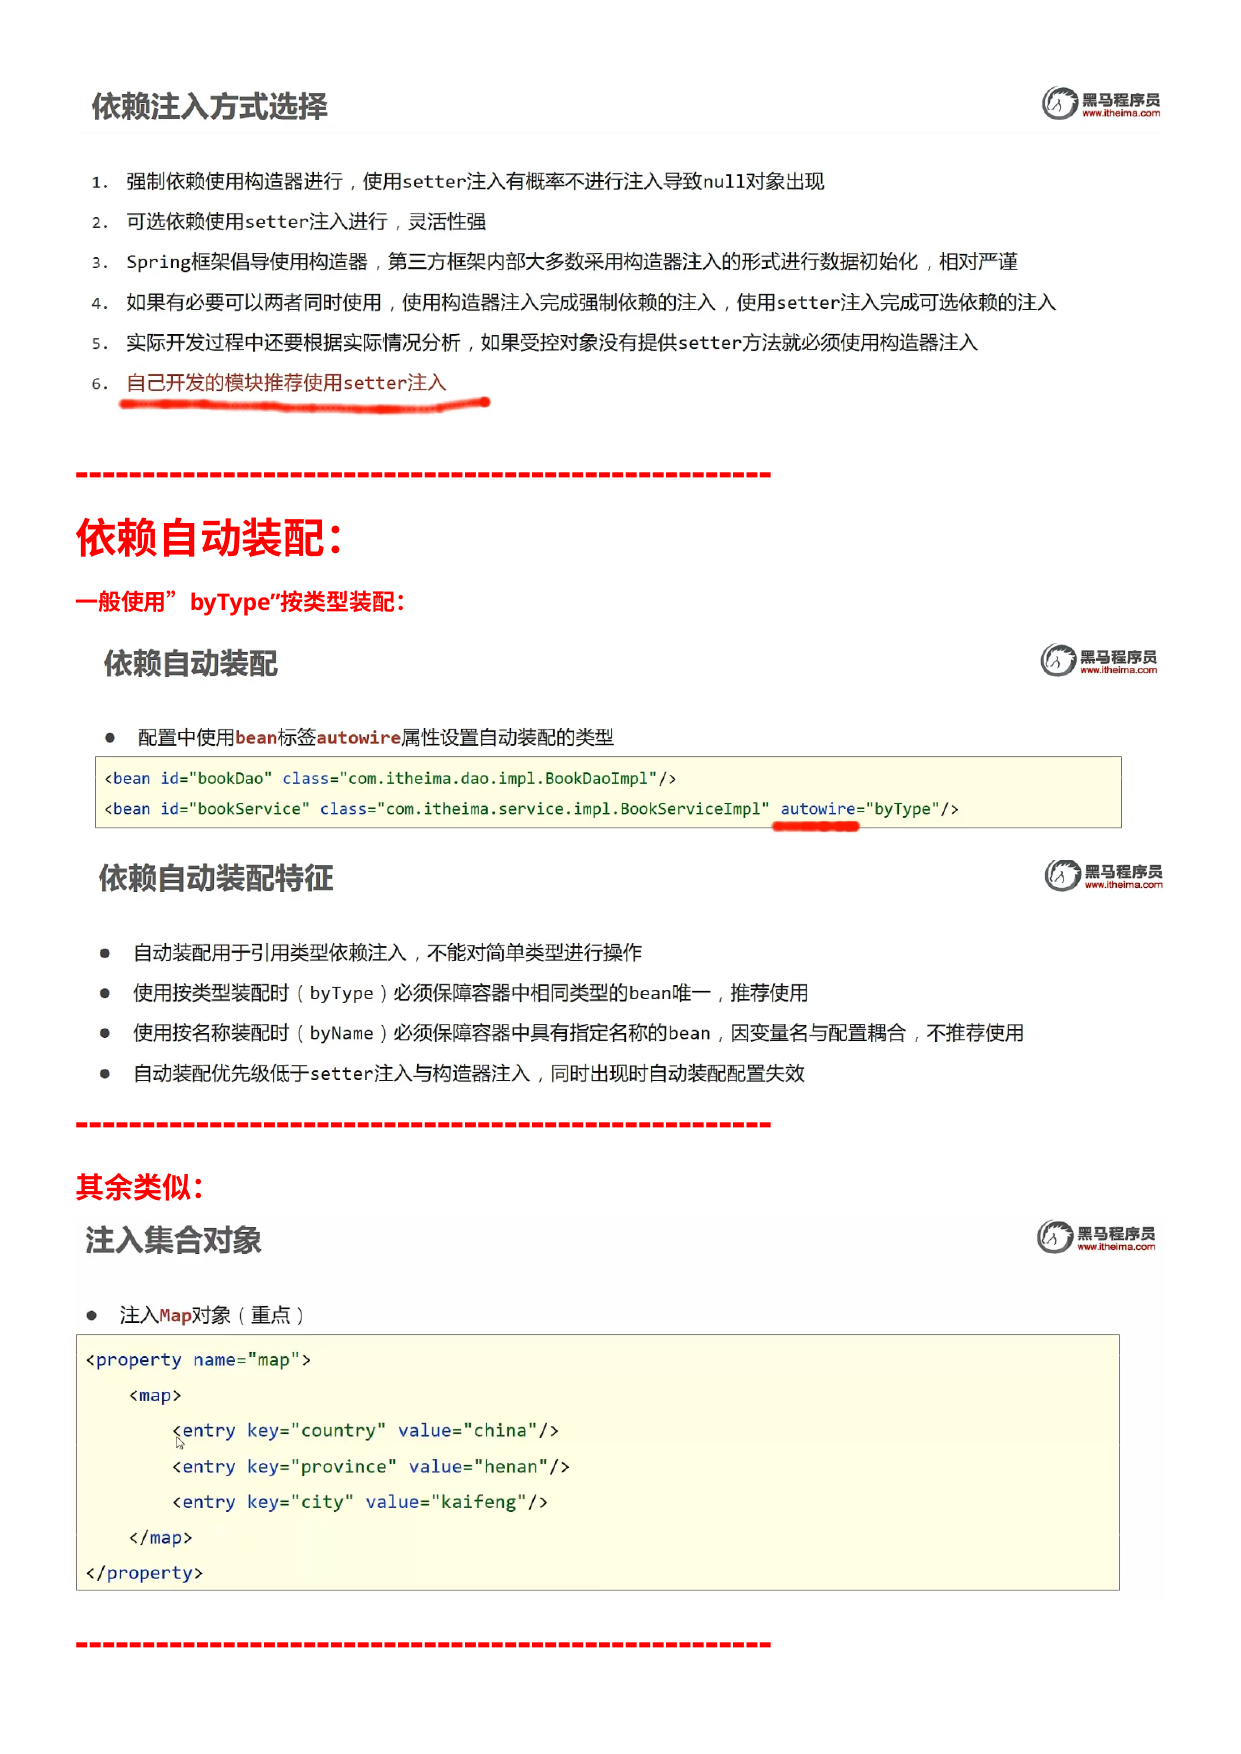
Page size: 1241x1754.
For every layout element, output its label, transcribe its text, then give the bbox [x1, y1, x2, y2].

text 其余类似： [75, 1153, 1165, 1218]
text ---------------------------------------------------- [75, 1608, 1165, 1673]
picture [75, 633, 1166, 836]
text 一般使用”byType”按类型装配： [75, 568, 1165, 633]
text 依赖自动装配： [75, 503, 1165, 568]
text ---------------------------------------------------- [75, 438, 1165, 503]
picture [75, 860, 1166, 1088]
picture [75, 1218, 1166, 1601]
text ---------------------------------------------------- [75, 1088, 1165, 1153]
picture [75, 80, 1166, 423]
